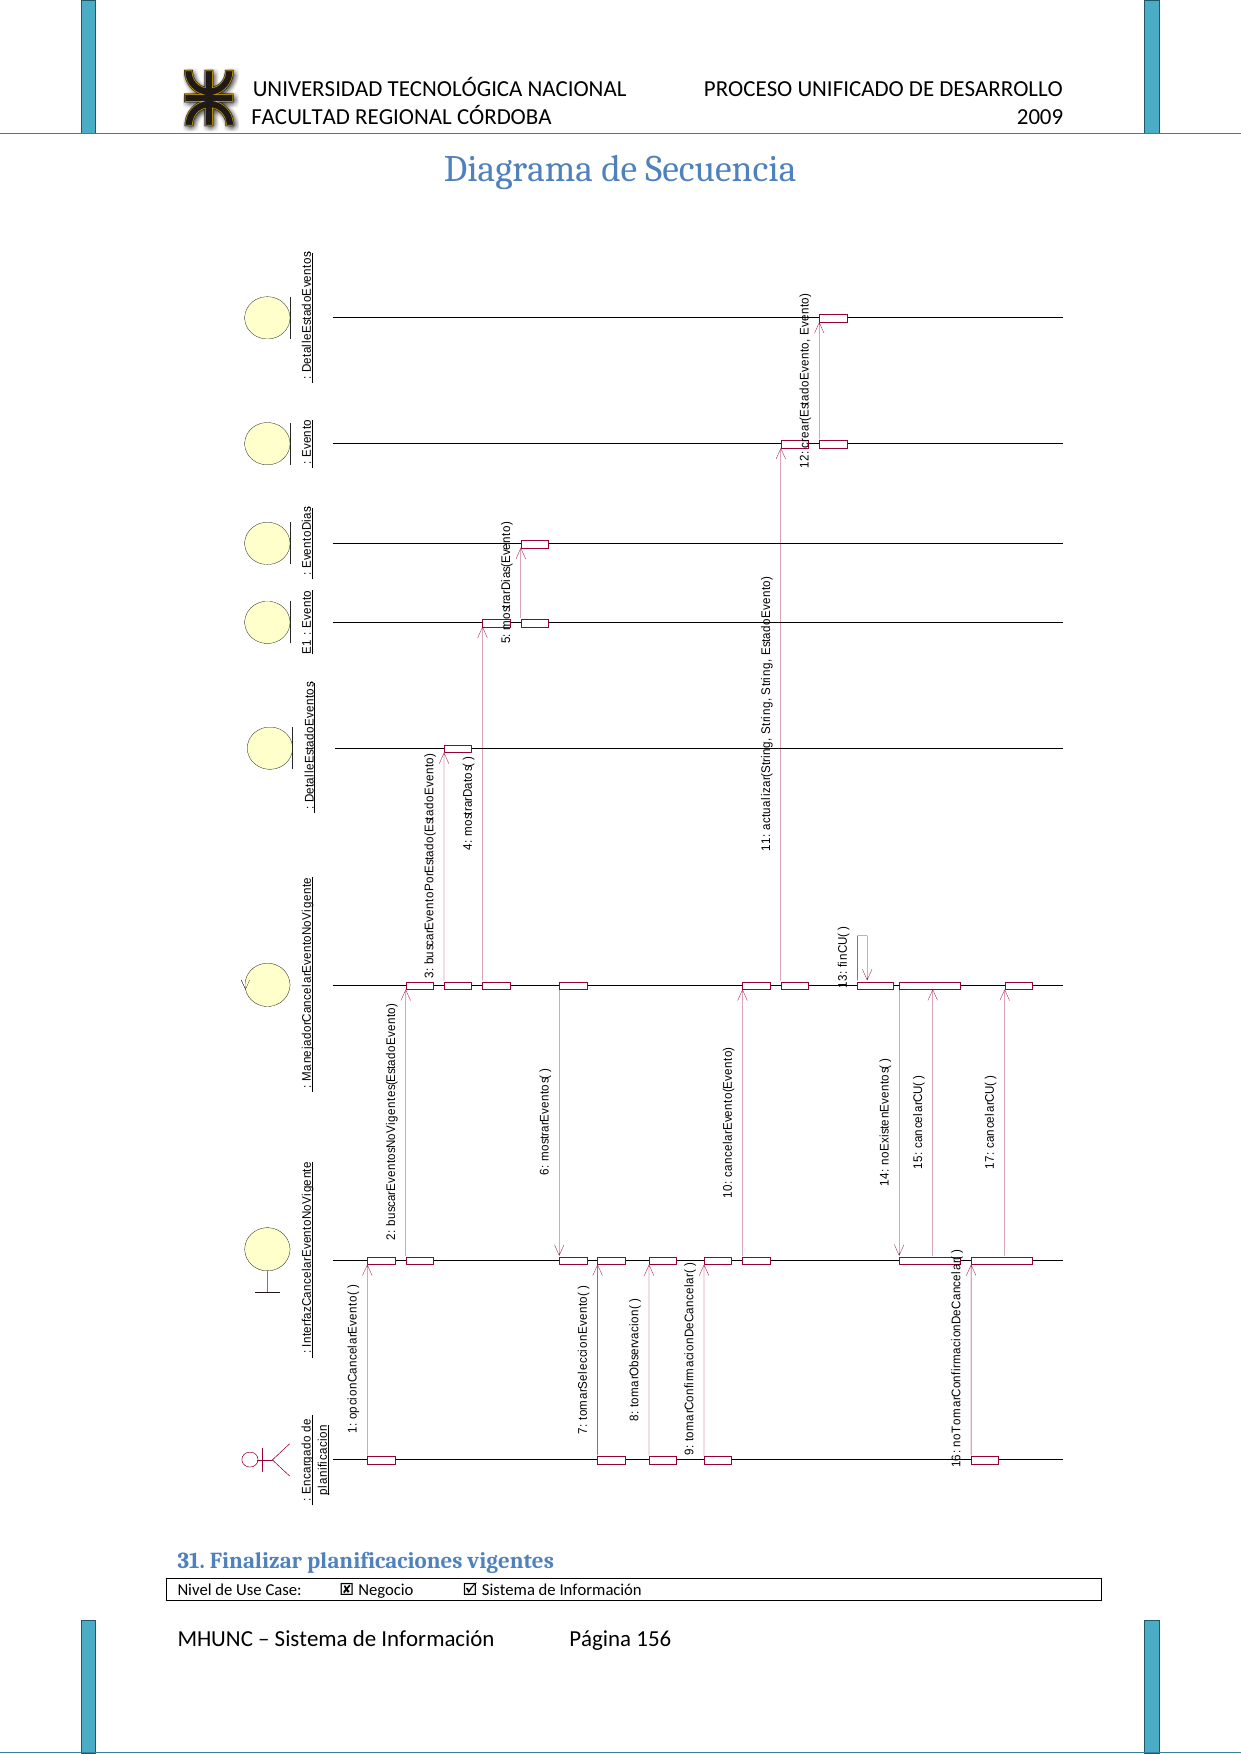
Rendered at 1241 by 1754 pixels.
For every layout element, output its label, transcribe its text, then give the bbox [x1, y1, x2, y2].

subtitle Diagrama de Secuencia [177, 148, 1063, 191]
subtitle 31. Finalizar planificaciones vigentes [177, 250, 1063, 1574]
picture [182, 68, 239, 132]
table_header Nivel de Use Case: Negocio Sistema de Información [167, 1579, 1101, 1599]
